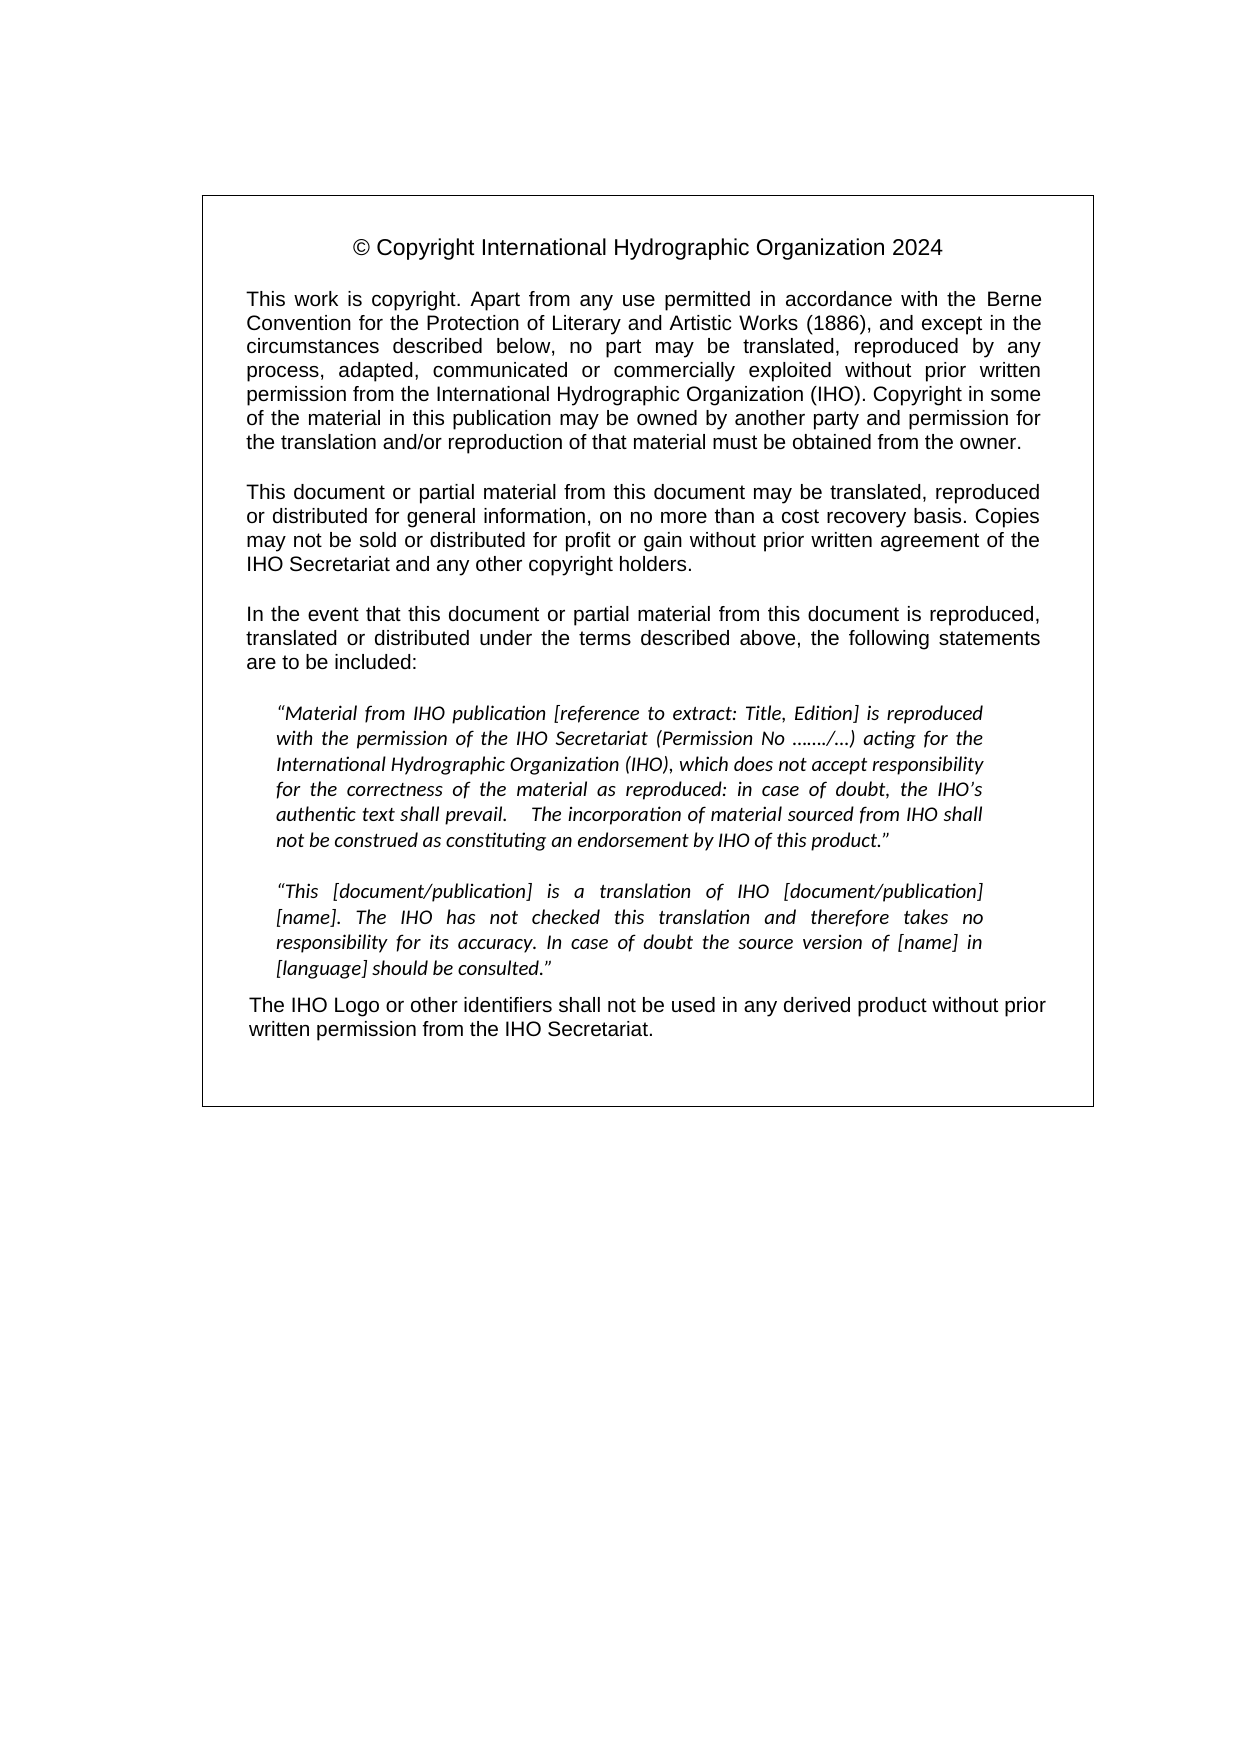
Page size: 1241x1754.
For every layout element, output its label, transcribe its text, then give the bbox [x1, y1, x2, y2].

table_cell This document or partial material from this document may be translated, reproduced or distributed for general information, on no more than a cost recovery basis. Copies may not be sold or distributed for profit or gain without prior written agreement of the IHO Secretariat and any other copyright holders. [203, 468, 1093, 588]
table_header © Copyright International Hydrographic Organization 2024 [203, 196, 1093, 273]
table_cell In the event that this document or partial material from this document is reproduced, translated or distributed under the terms described above, the following statements are to be included: [203, 590, 1093, 686]
table_cell “This [document/publication] is a translation of IHO [document/publication] [name]. The IHO has not checked this translation and therefore takes no responsibility for its accuracy. In case of doubt the source version of [name] in [language] should be consulted.” The IHO Logo or other identifiers shall not be used in any derived product without prior written permission from the IHO Secretariat. [203, 866, 1093, 1106]
table_cell This work is copyright. Apart from any use permitted in accordance with the Berne Convention for the Protection of Literary and Artistic Works (1886), and except in the circumstances described below, no part may be translated, reproduced by any process, adapted, communicated or commercially exploited without prior written permission from the International Hydrographic Organization (IHO). Copyright in some of the material in this publication may be owned by another party and permission for the translation and/or reproduction of that material must be obtained from the owner. [203, 274, 1093, 467]
table_cell “Material from IHO publication [reference to extract: Title, Edition] is reproduced with the permission of the IHO Secretariat (Permission No ……./…) acting for the International Hydrographic Organization (IHO), which does not accept responsibility for the correctness of the material as reproduced: in case of doubt, the IHO’s authentic text shall prevail. The incorporation of material sourced from IHO shall not be construed as constituting an endorsement by IHO of this product.” [203, 688, 1093, 865]
